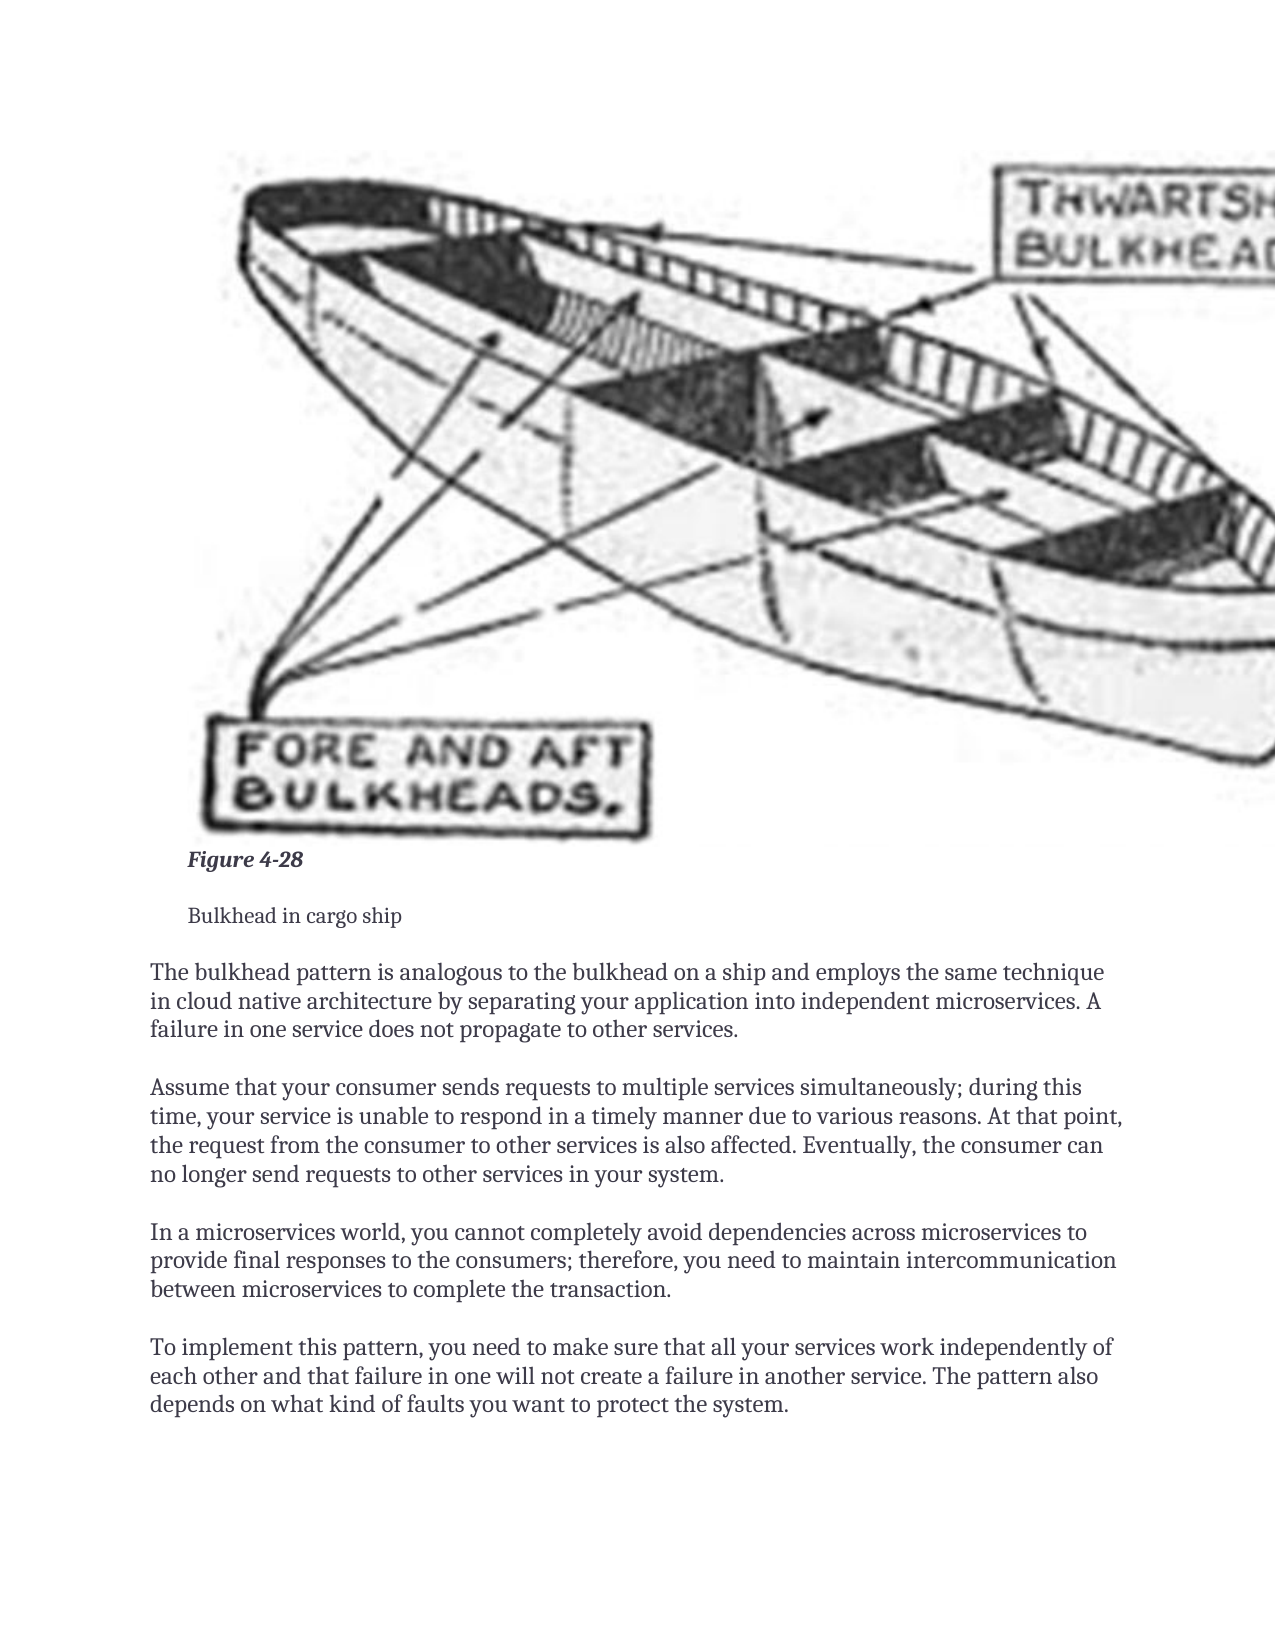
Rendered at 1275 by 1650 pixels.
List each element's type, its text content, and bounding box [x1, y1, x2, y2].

text Assume that your consumer sends requests to multiple services simultaneously; during this time, your service is unable to respond in a timely manner due to various reasons. At that point, the request from the consumer to other services is also affected. Eventually, the consumer can no longer send requests to other services in your system. [150, 1073, 1125, 1188]
text Bulkhead in cargo ship [150, 902, 1125, 929]
text To implement this pattern, you need to make sure that all your services work independently of each other and that failure in one will not create a failure in another service. The pattern also depends on what kind of faults you want to protect the system. [150, 1333, 1125, 1419]
picture [187, 150, 1275, 847]
text In a microservices world, you cannot completely avoid dependencies across microservices to provide final responses to the consumers; therefore, you need to maintain intercommunication between microservices to complete the transaction. [150, 1217, 1125, 1304]
text The bulkhead pattern is analogous to the bulkhead on a ship and employs the same technique in cloud native architecture by separating your application into independent microservices. A failure in one service does not propagate to other services. [150, 958, 1125, 1044]
text Figure 4-28 [150, 847, 1125, 873]
